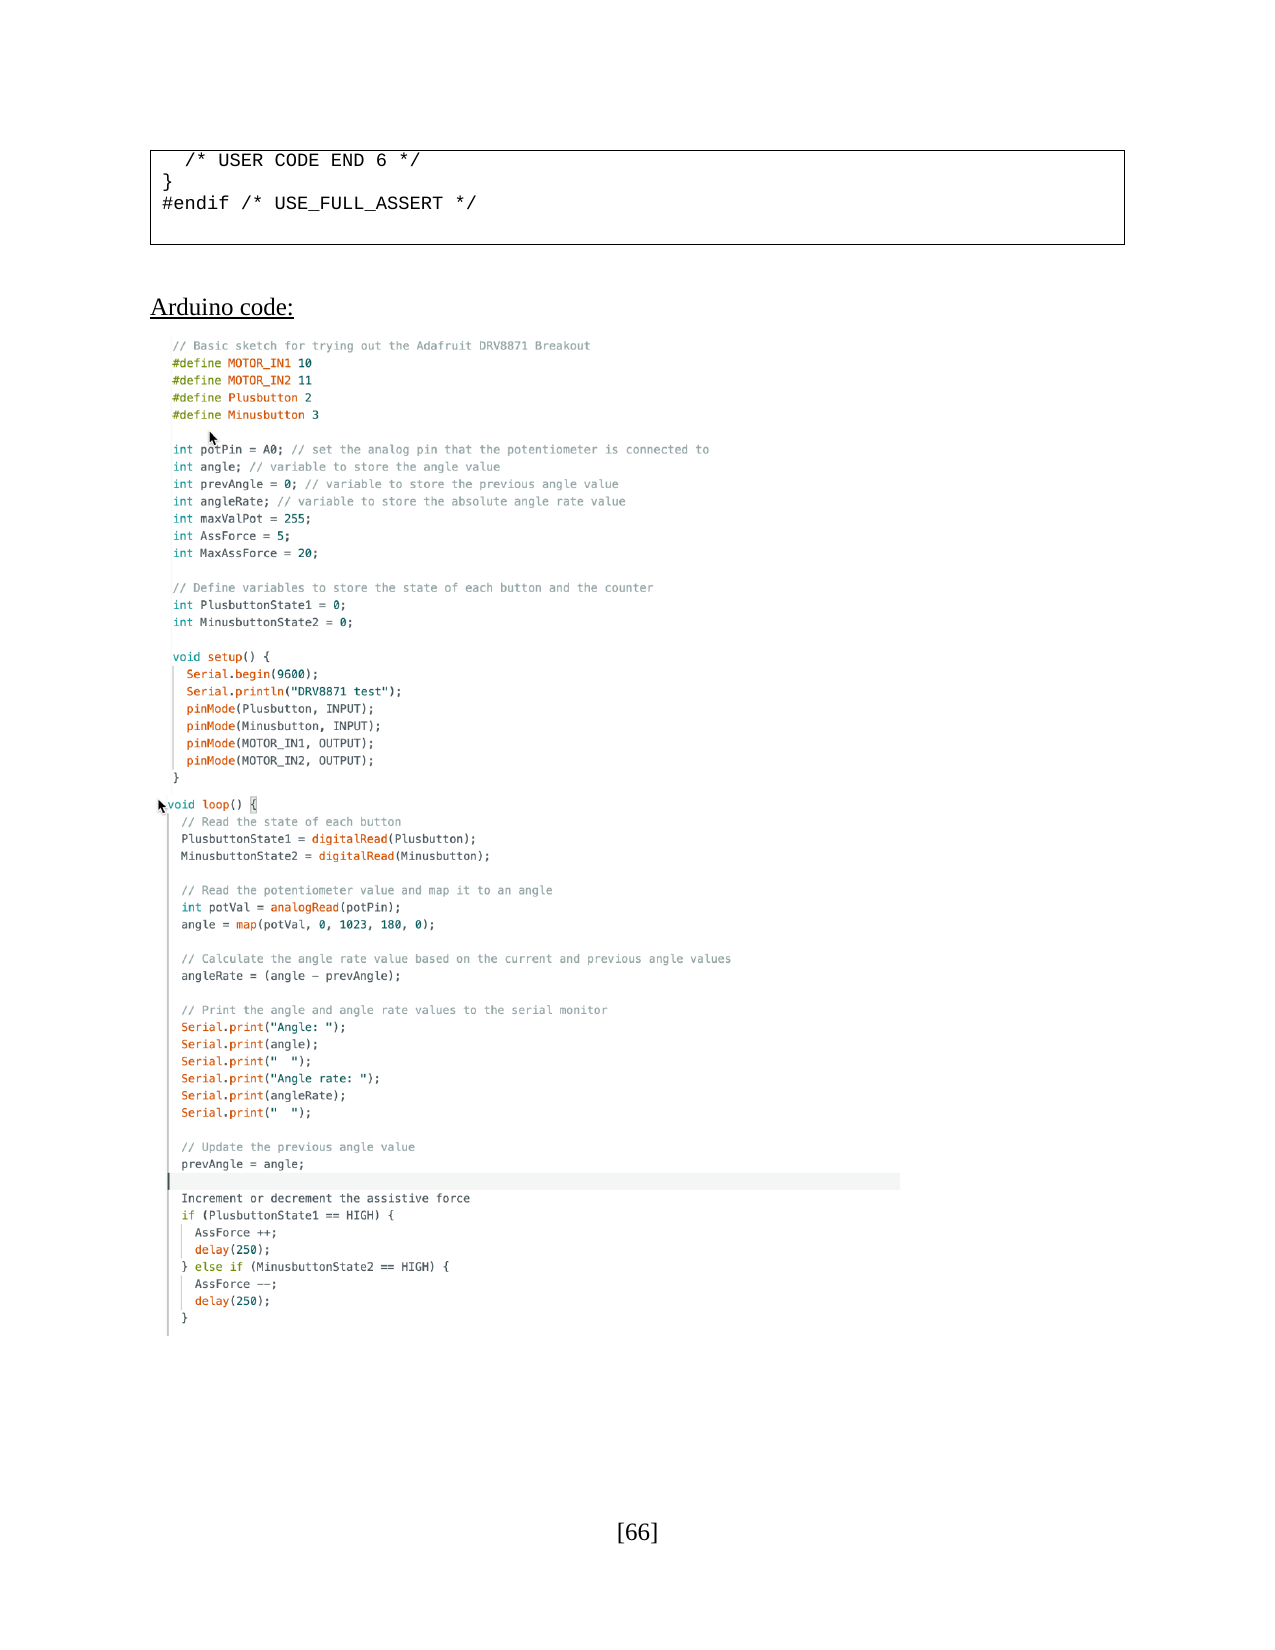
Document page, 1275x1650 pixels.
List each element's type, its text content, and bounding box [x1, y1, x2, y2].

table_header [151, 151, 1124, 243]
picture [150, 337, 902, 1336]
text Arduino code: [150, 292, 1125, 321]
